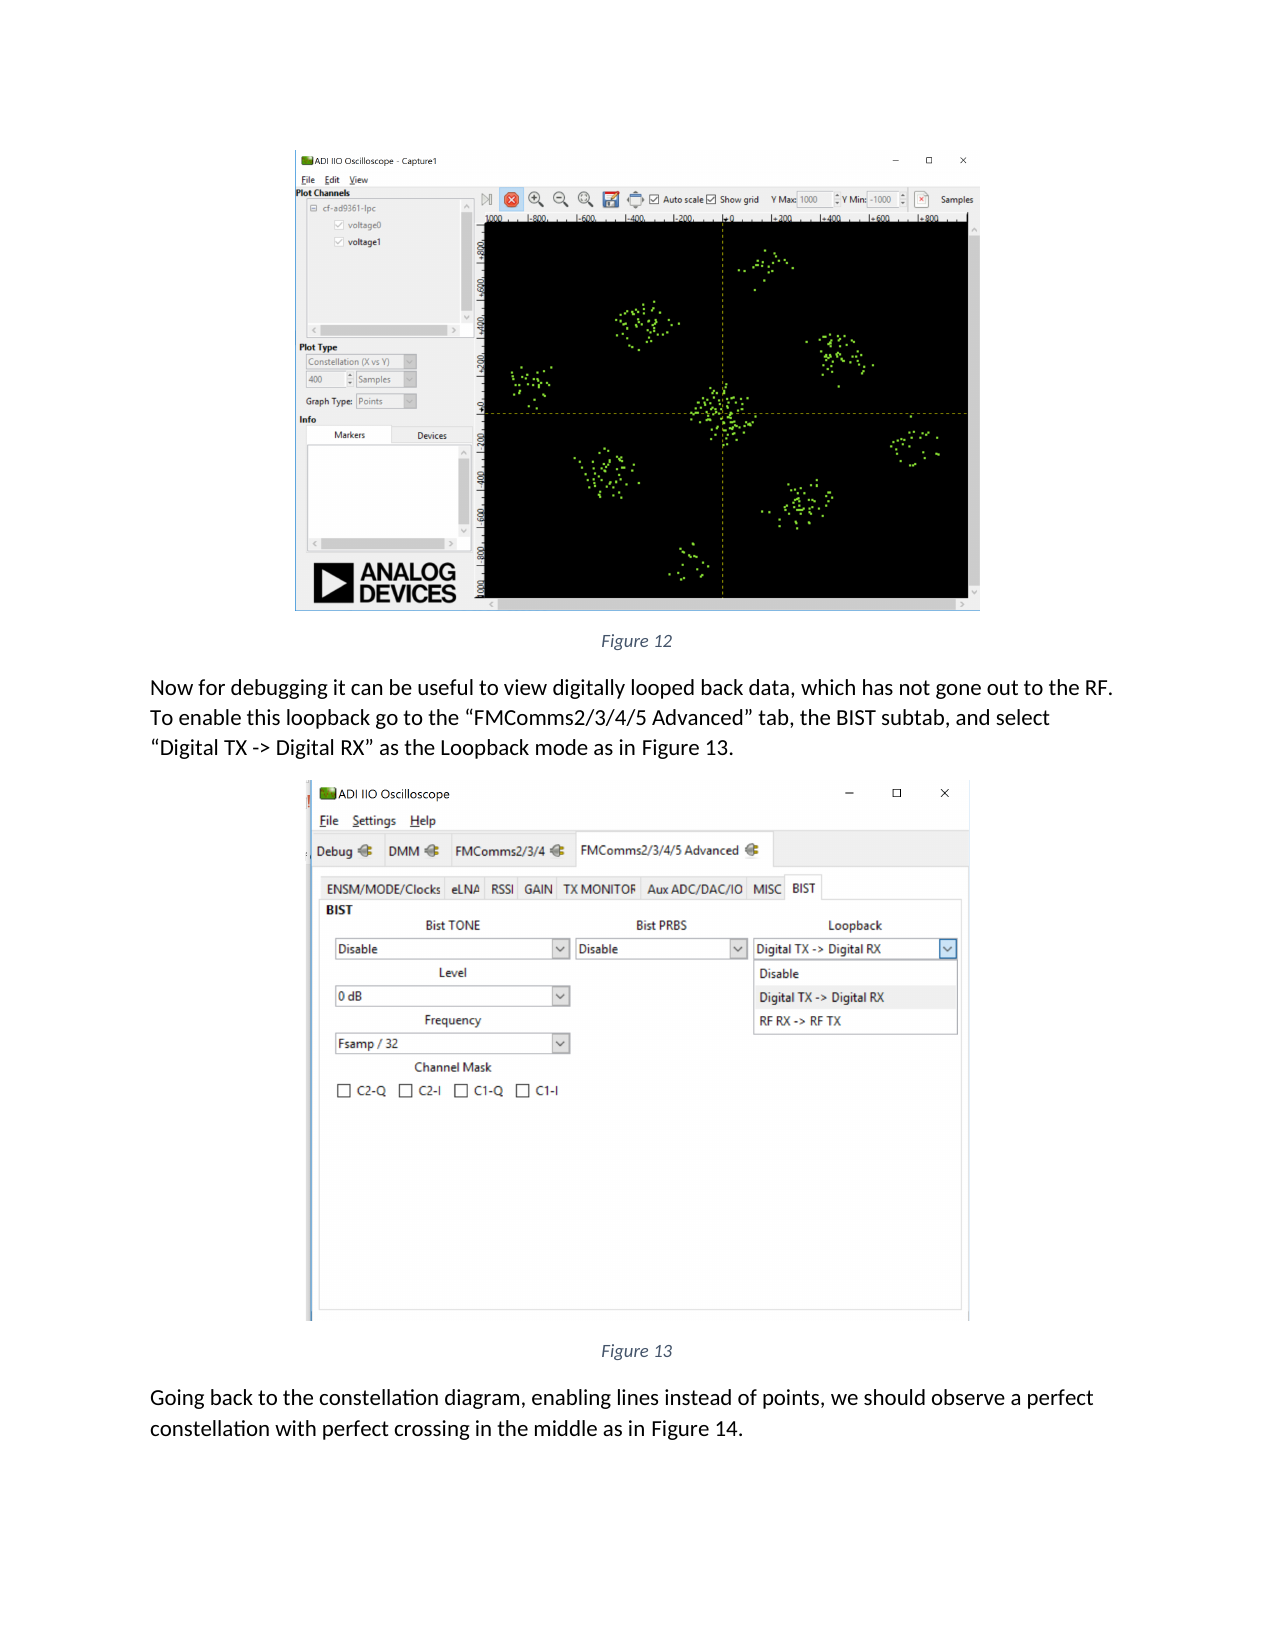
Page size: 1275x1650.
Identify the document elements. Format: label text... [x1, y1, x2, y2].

picture [305, 780, 970, 1321]
text Now for debugging it can be useful to view digitally looped back data, which has not gone out to the RF. To enable this loopback go to the “FMComms2/3/4/5 Advanced” tab, the BIST subtab, and select “Digital TX -> Digital RX” as the Loopback mode as in Figure 13. [150, 673, 1125, 761]
text Going back to the constellation diagram, enabling lines instead of points, we should observe a perfect constellation with perfect crossing in the middle as in Figure 14. [150, 1383, 1125, 1442]
picture [295, 150, 980, 611]
text Figure 12 [150, 629, 1125, 652]
text Figure 13 [150, 1340, 1125, 1363]
